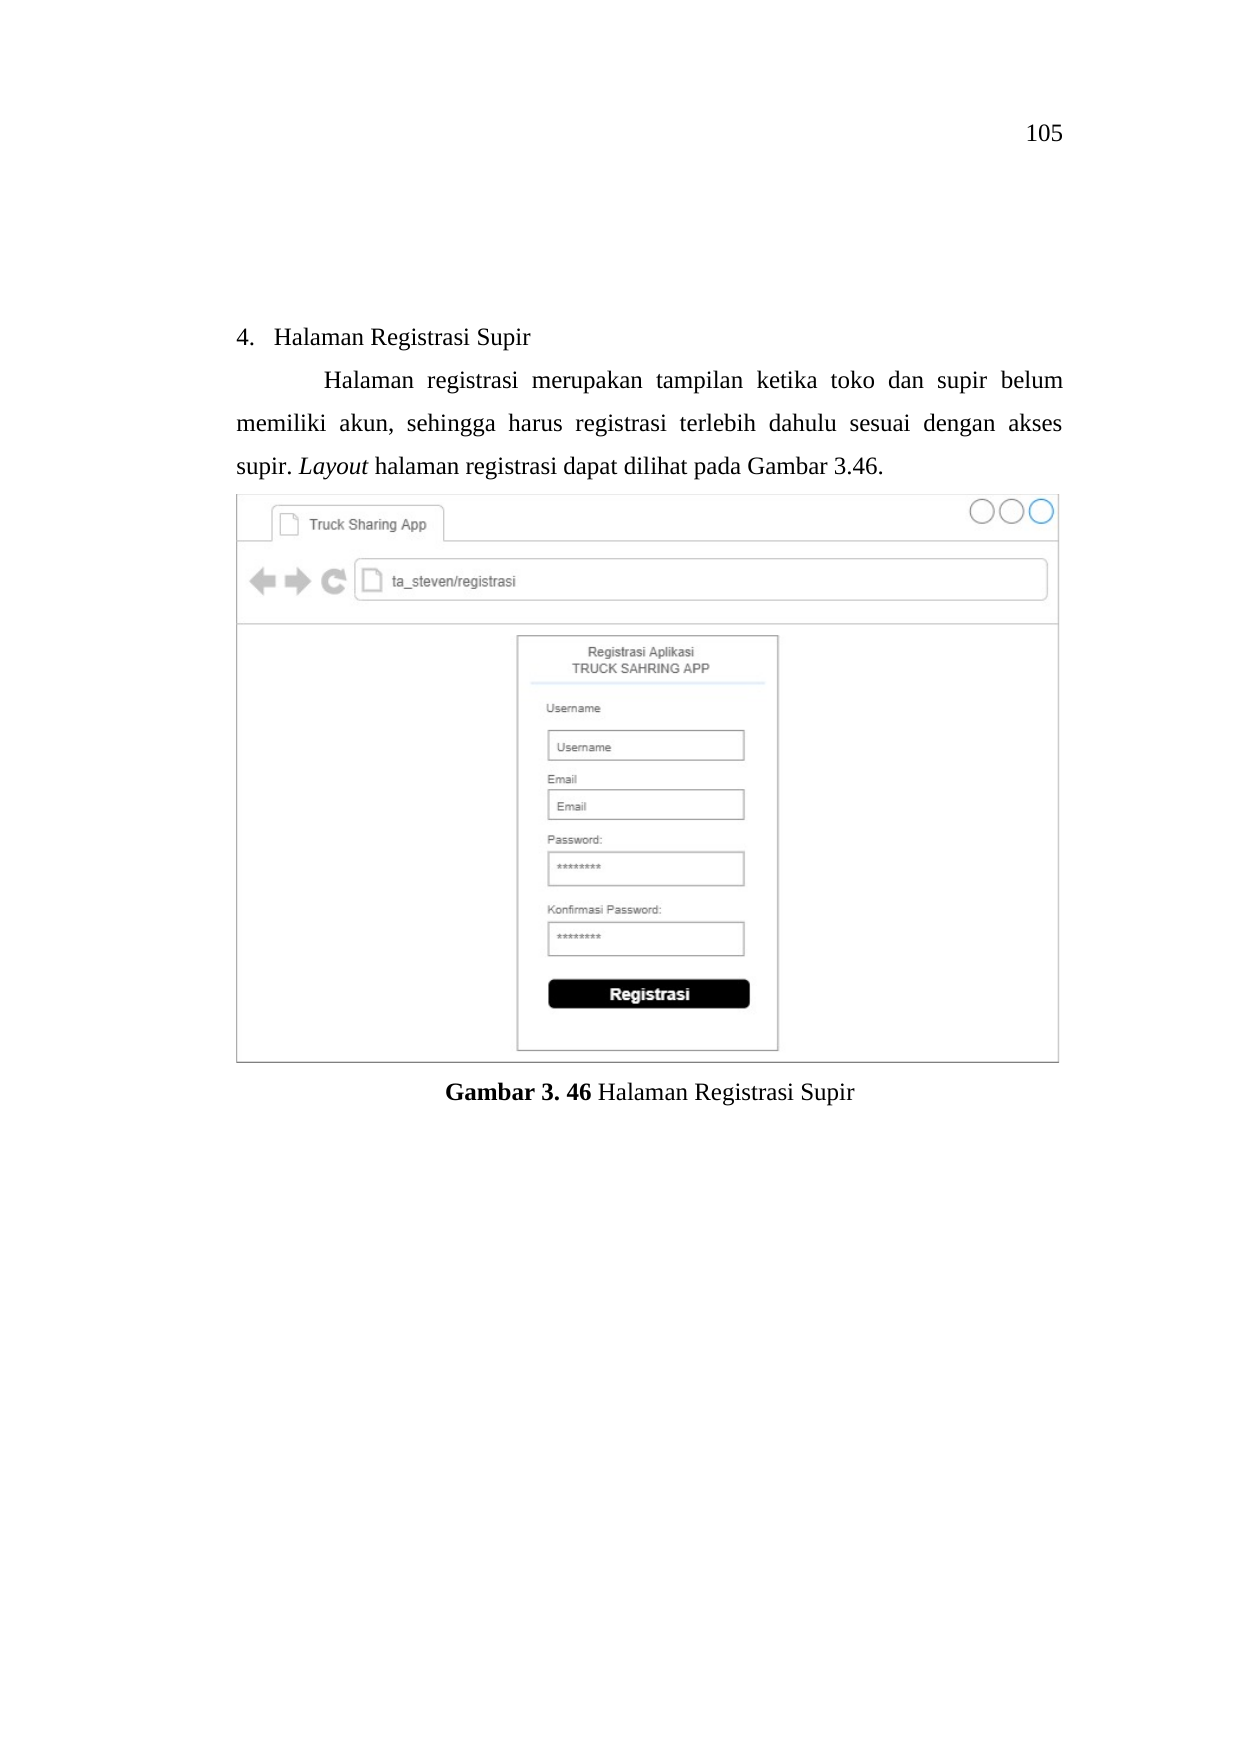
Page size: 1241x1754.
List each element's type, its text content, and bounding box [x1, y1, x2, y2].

list Halaman Registrasi Supir [236, 322, 1063, 350]
text Halaman registrasi merupakan tampilan ketika toko dan supir belum memiliki akun, sehingga harus registrasi terlebih dahulu sesuai dengan akses supir. Layout halaman registrasi dapat dilihat pada Gambar 3.46. [236, 365, 1063, 480]
text Gambar 3. 46 Halaman Registrasi Supir [236, 1077, 1063, 1106]
picture [236, 494, 1060, 1063]
